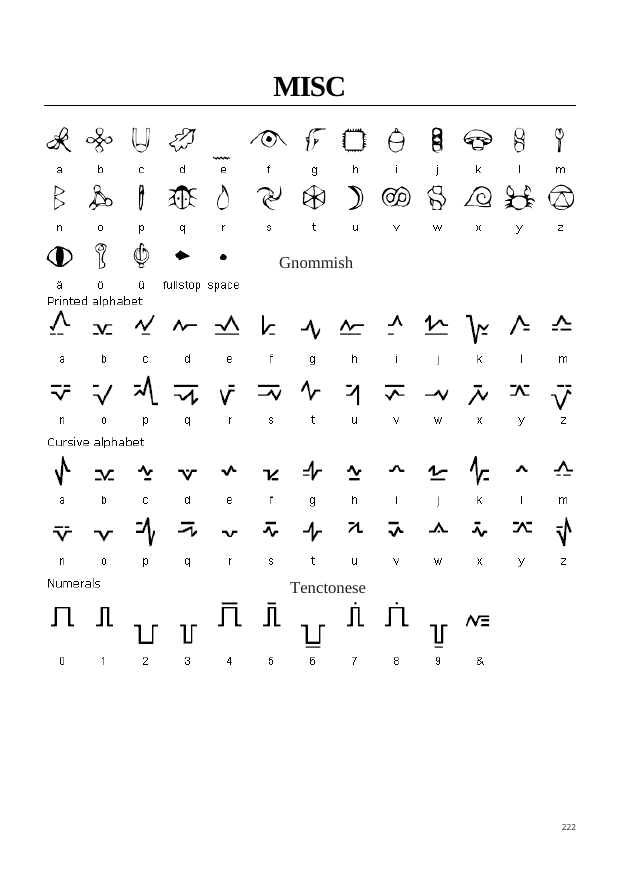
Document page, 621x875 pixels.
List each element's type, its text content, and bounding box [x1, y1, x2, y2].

picture [44, 118, 576, 668]
subtitle MISC [44, 69, 576, 105]
